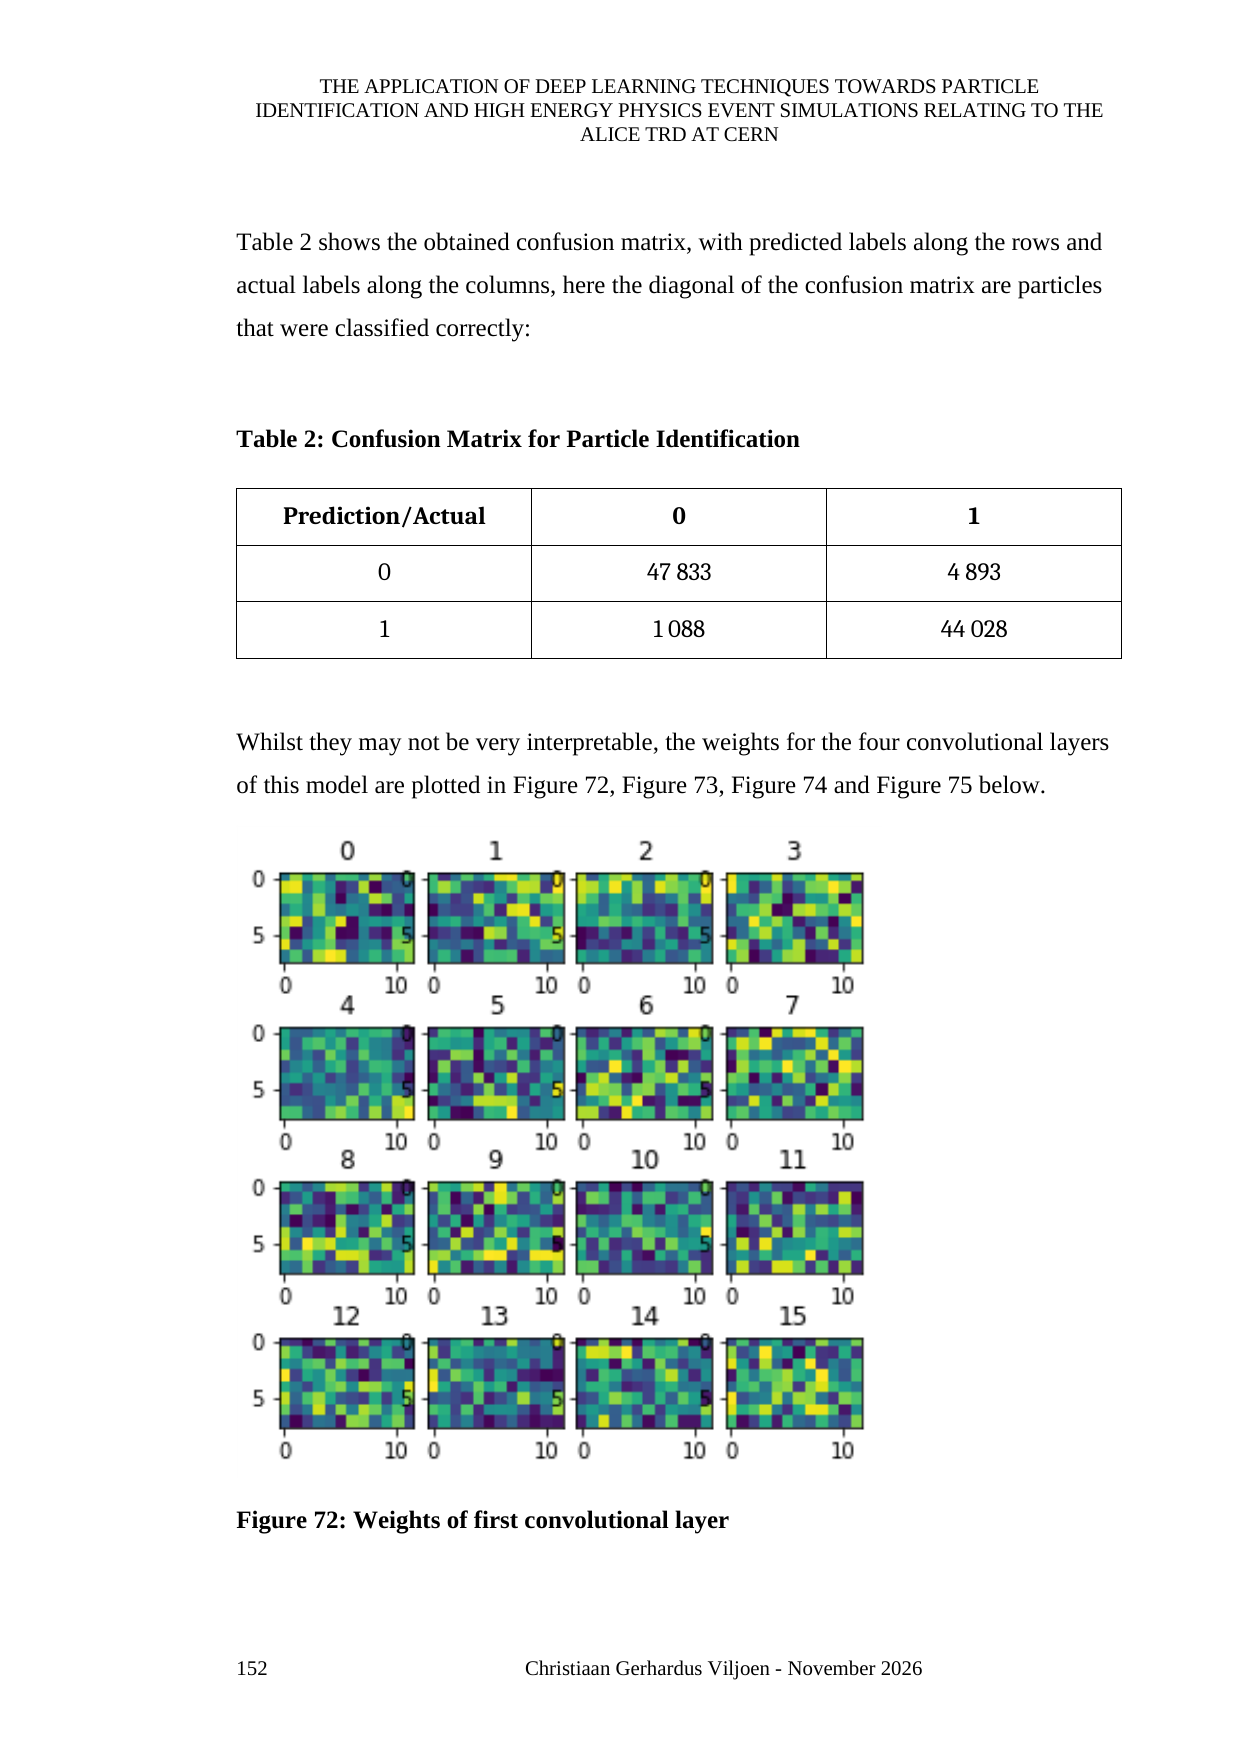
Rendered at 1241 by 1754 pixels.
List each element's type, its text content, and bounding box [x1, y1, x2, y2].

text Table 2 shows the obtained confusion matrix, with predicted labels along the rows and actual labels along the columns, here the diagonal of the confusion matrix are particles that were classified correctly: [236, 227, 1122, 342]
picture [236, 825, 883, 1478]
table_cell 4 893 [827, 546, 1121, 601]
table_header Prediction/Actual [237, 489, 531, 544]
text Whilst they may not be very interpretable, the weights for the four convolutional layers of this model are plotted in Figure 50, Figure 51, Figure 52 and Figure 53 below. [236, 727, 1122, 799]
table_cell 47 833 [532, 546, 826, 601]
table_header 1 [827, 489, 1121, 544]
table_cell 1 088 [532, 602, 826, 658]
table_cell 0 [237, 546, 531, 601]
table_header 0 [532, 489, 826, 544]
table_cell 1 [237, 602, 531, 658]
table_cell 44 028 [827, 602, 1121, 658]
